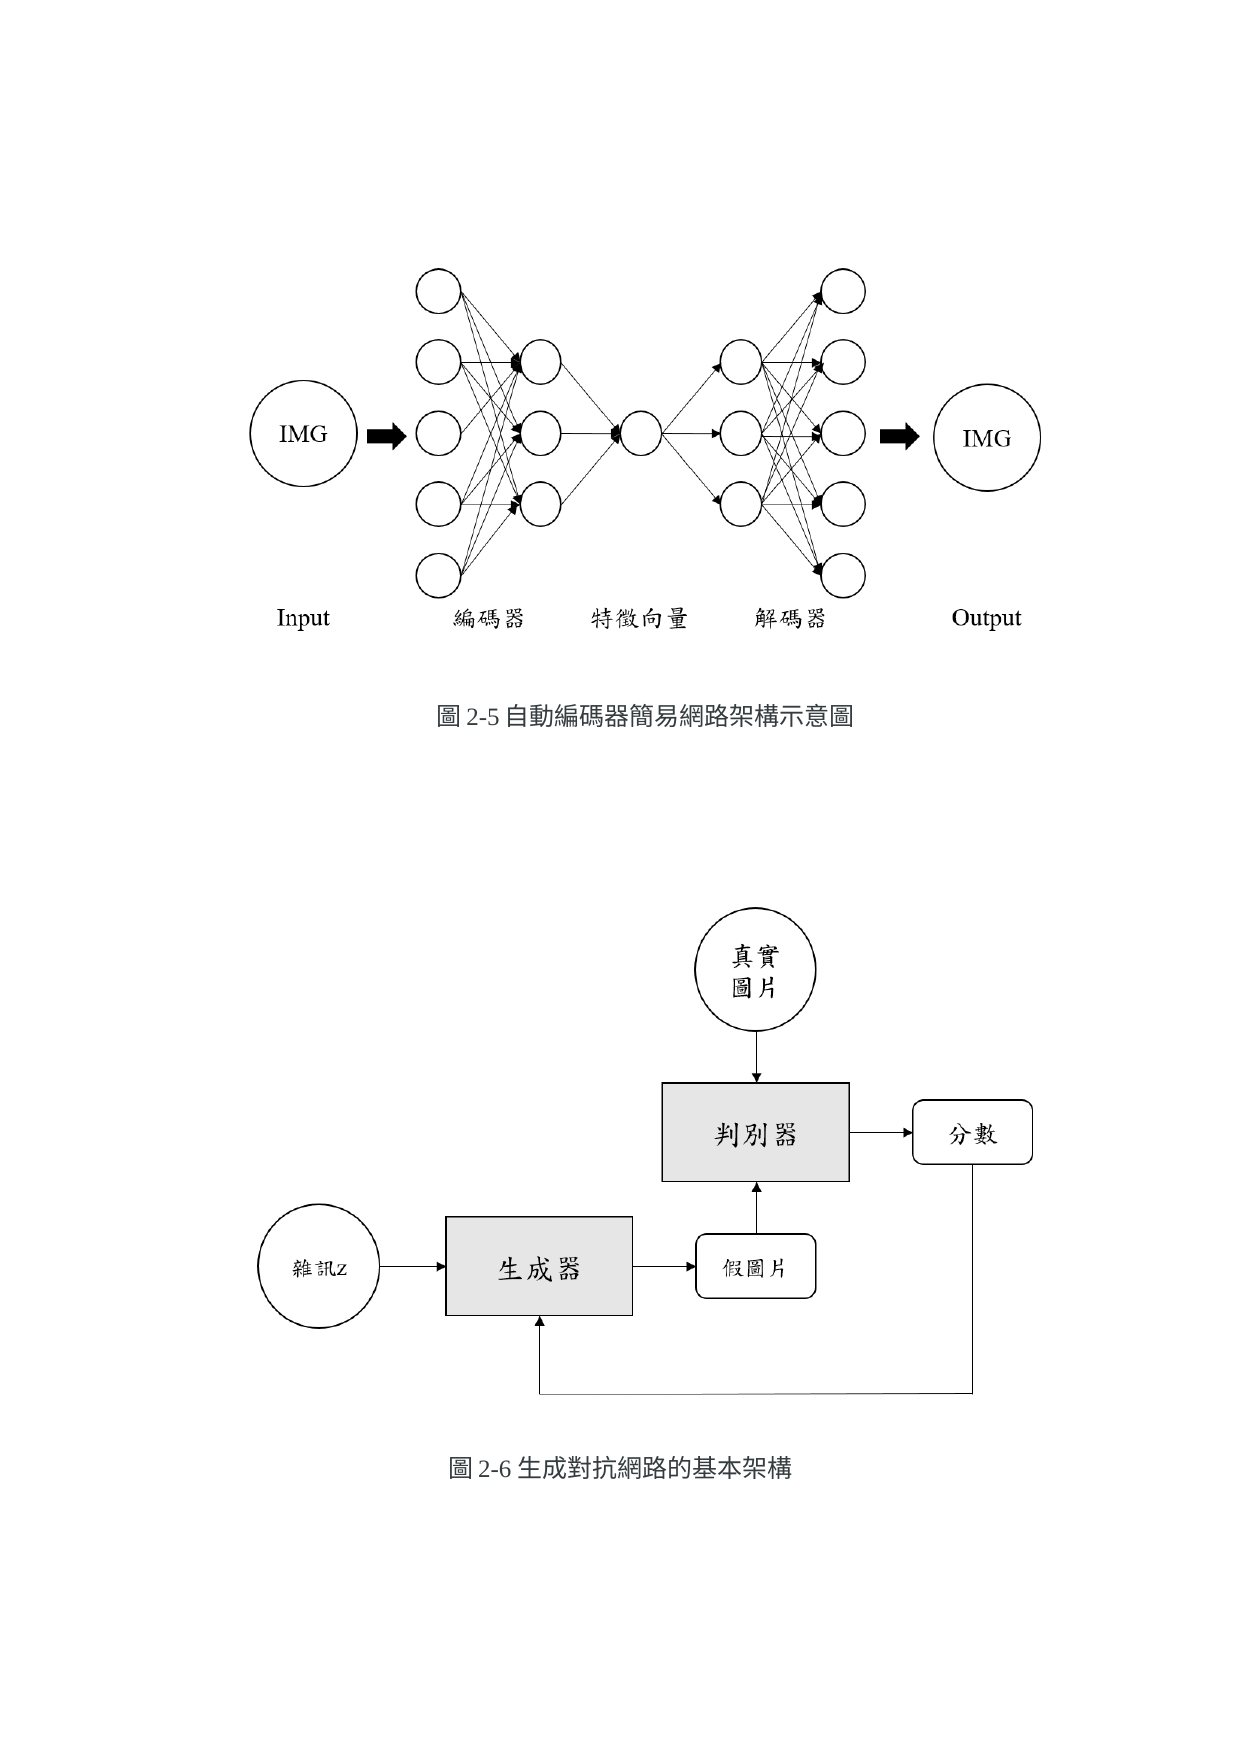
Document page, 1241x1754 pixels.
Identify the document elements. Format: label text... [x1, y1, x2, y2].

text 圖2-6 生成對抗網路的基本架構 [187, 1447, 1053, 1485]
text 圖2-5自動編碼器簡易網路架構示意圖 [187, 696, 1053, 733]
picture [257, 907, 1033, 1395]
picture [249, 268, 1041, 647]
